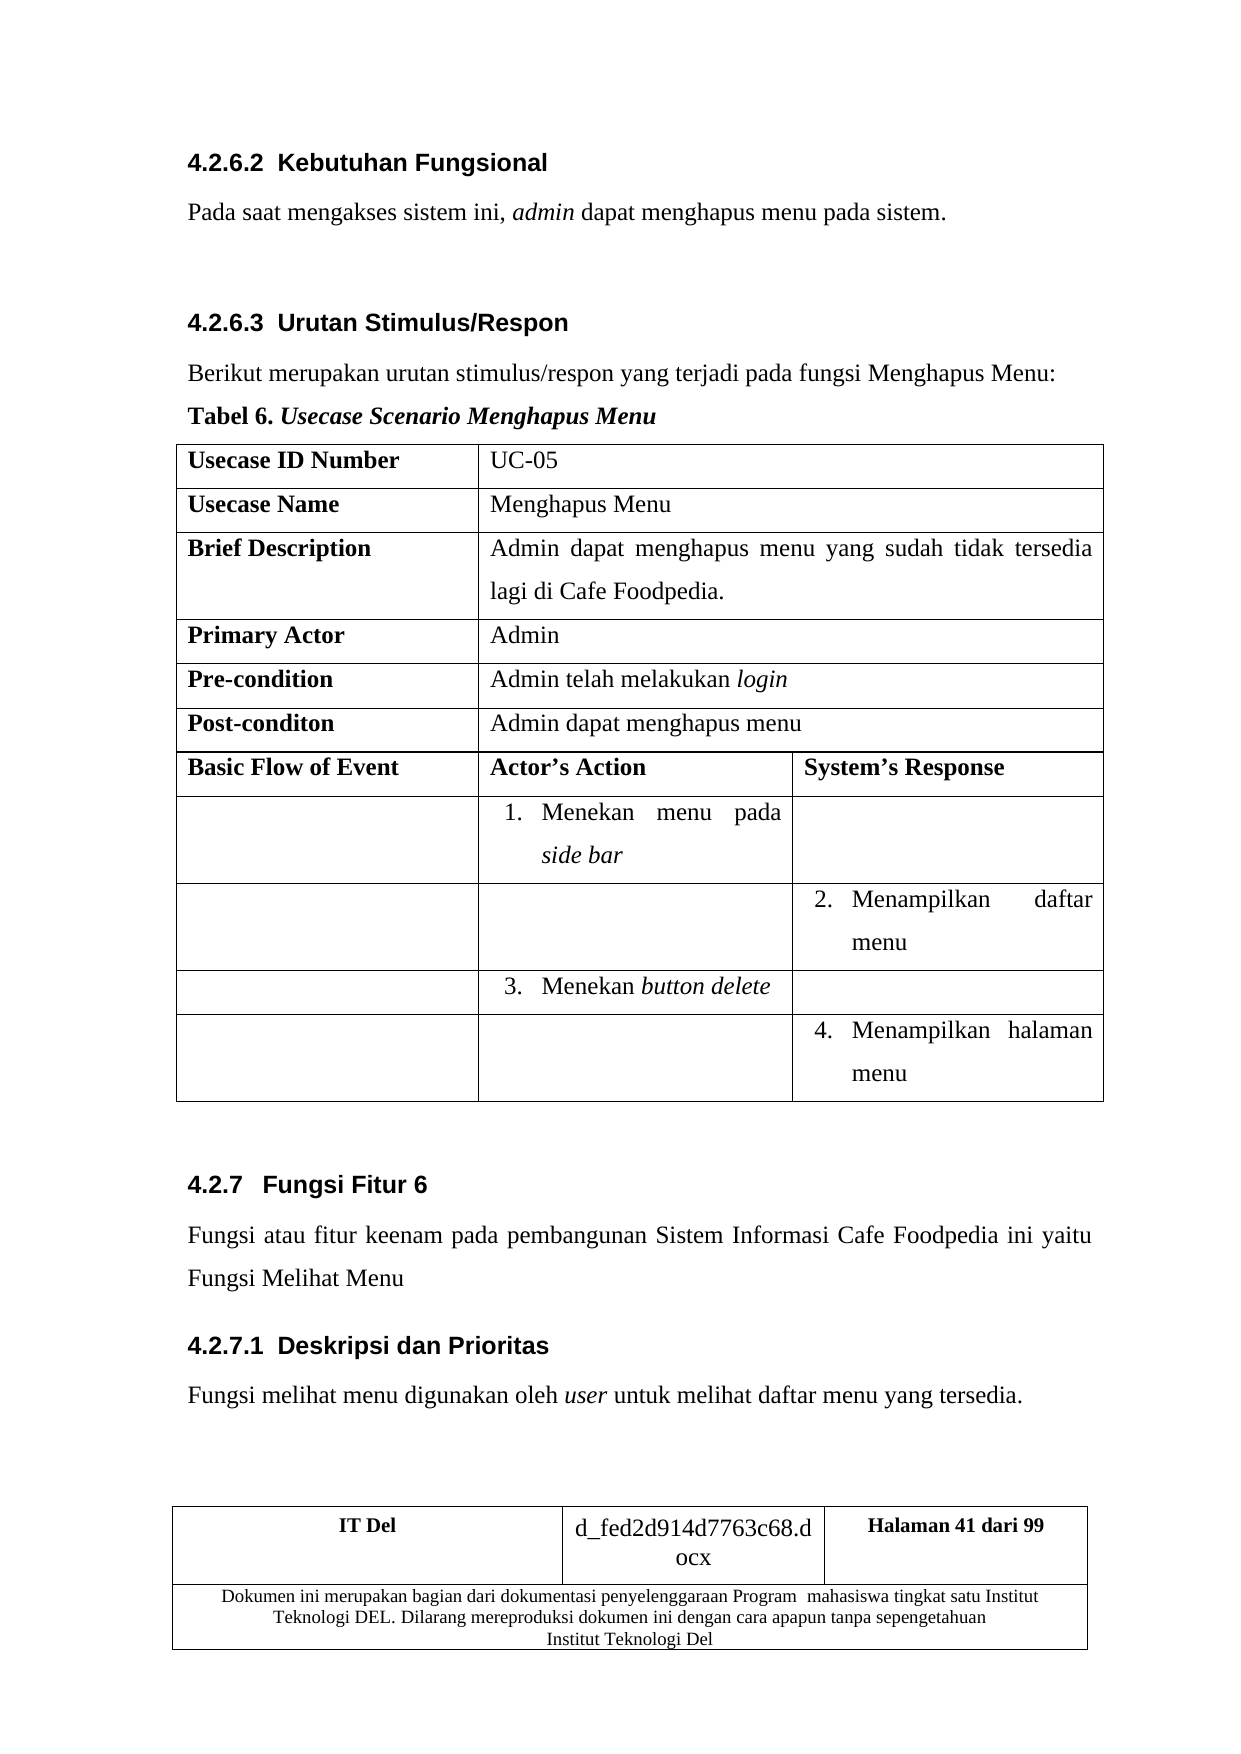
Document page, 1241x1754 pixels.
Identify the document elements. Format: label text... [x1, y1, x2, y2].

table_cell Menampilkan daftar menu [793, 884, 1103, 970]
table_cell Primary Actor [177, 620, 478, 663]
table_cell Usecase Name [177, 489, 478, 532]
table_cell Menekan menu pada side bar [479, 797, 792, 883]
text Fungsi atau fitur keenam pada pembangunan Sistem Informasi Cafe Foodpedia ini yaitu Fungsi Melihat Menu [187, 1220, 1092, 1292]
table_cell Pre-condition [177, 664, 478, 707]
table_cell [177, 797, 478, 883]
text Pada saat mengakses sistem ini, admin dapat menghapus menu pada sistem. [187, 197, 1092, 226]
table_cell Basic Flow of Event [177, 753, 478, 796]
table_cell Actor’s Action [479, 753, 792, 796]
table_cell Admin telah melakukan login [479, 664, 1103, 707]
table_cell Menekan button delete [479, 971, 792, 1014]
table_cell Admin dapat menghapus menu [479, 709, 1103, 751]
table_cell Admin [479, 620, 1103, 663]
subtitle Urutan Stimulus/Respon [187, 308, 1092, 337]
table_header UC-05 [479, 445, 1103, 488]
table_cell [479, 1015, 792, 1101]
table_cell [793, 797, 1103, 883]
text Fungsi melihat menu digunakan oleh user untuk melihat daftar menu yang tersedia. [187, 1380, 1092, 1409]
table_cell Menampilkan halaman menu [793, 1015, 1103, 1101]
table_cell [793, 971, 1103, 1014]
table_cell Admin dapat menghapus menu yang sudah tidak tersedia lagi di Cafe Foodpedia. [479, 533, 1103, 619]
table_cell Menghapus Menu [479, 489, 1103, 532]
table_cell [177, 1015, 478, 1101]
table_cell [177, 884, 478, 970]
subtitle Fungsi Fitur 6 [187, 1170, 1092, 1199]
table_cell [479, 884, 792, 970]
table_cell Brief Description [177, 533, 478, 619]
table_cell Post-conditon [177, 709, 478, 751]
table_header Usecase ID Number [177, 445, 478, 488]
subtitle Kebutuhan Fungsional [187, 148, 1092, 176]
table_cell [177, 971, 478, 1014]
text Berikut merupakan urutan stimulus/respon yang terjadi pada fungsi Menghapus Menu: [187, 358, 1092, 386]
subtitle Deskripsi dan Prioritas [187, 1331, 1092, 1360]
table_cell System’s Response [793, 753, 1103, 796]
text Tabel 6. Usecase Scenario Menghapus Menu [187, 401, 1092, 429]
